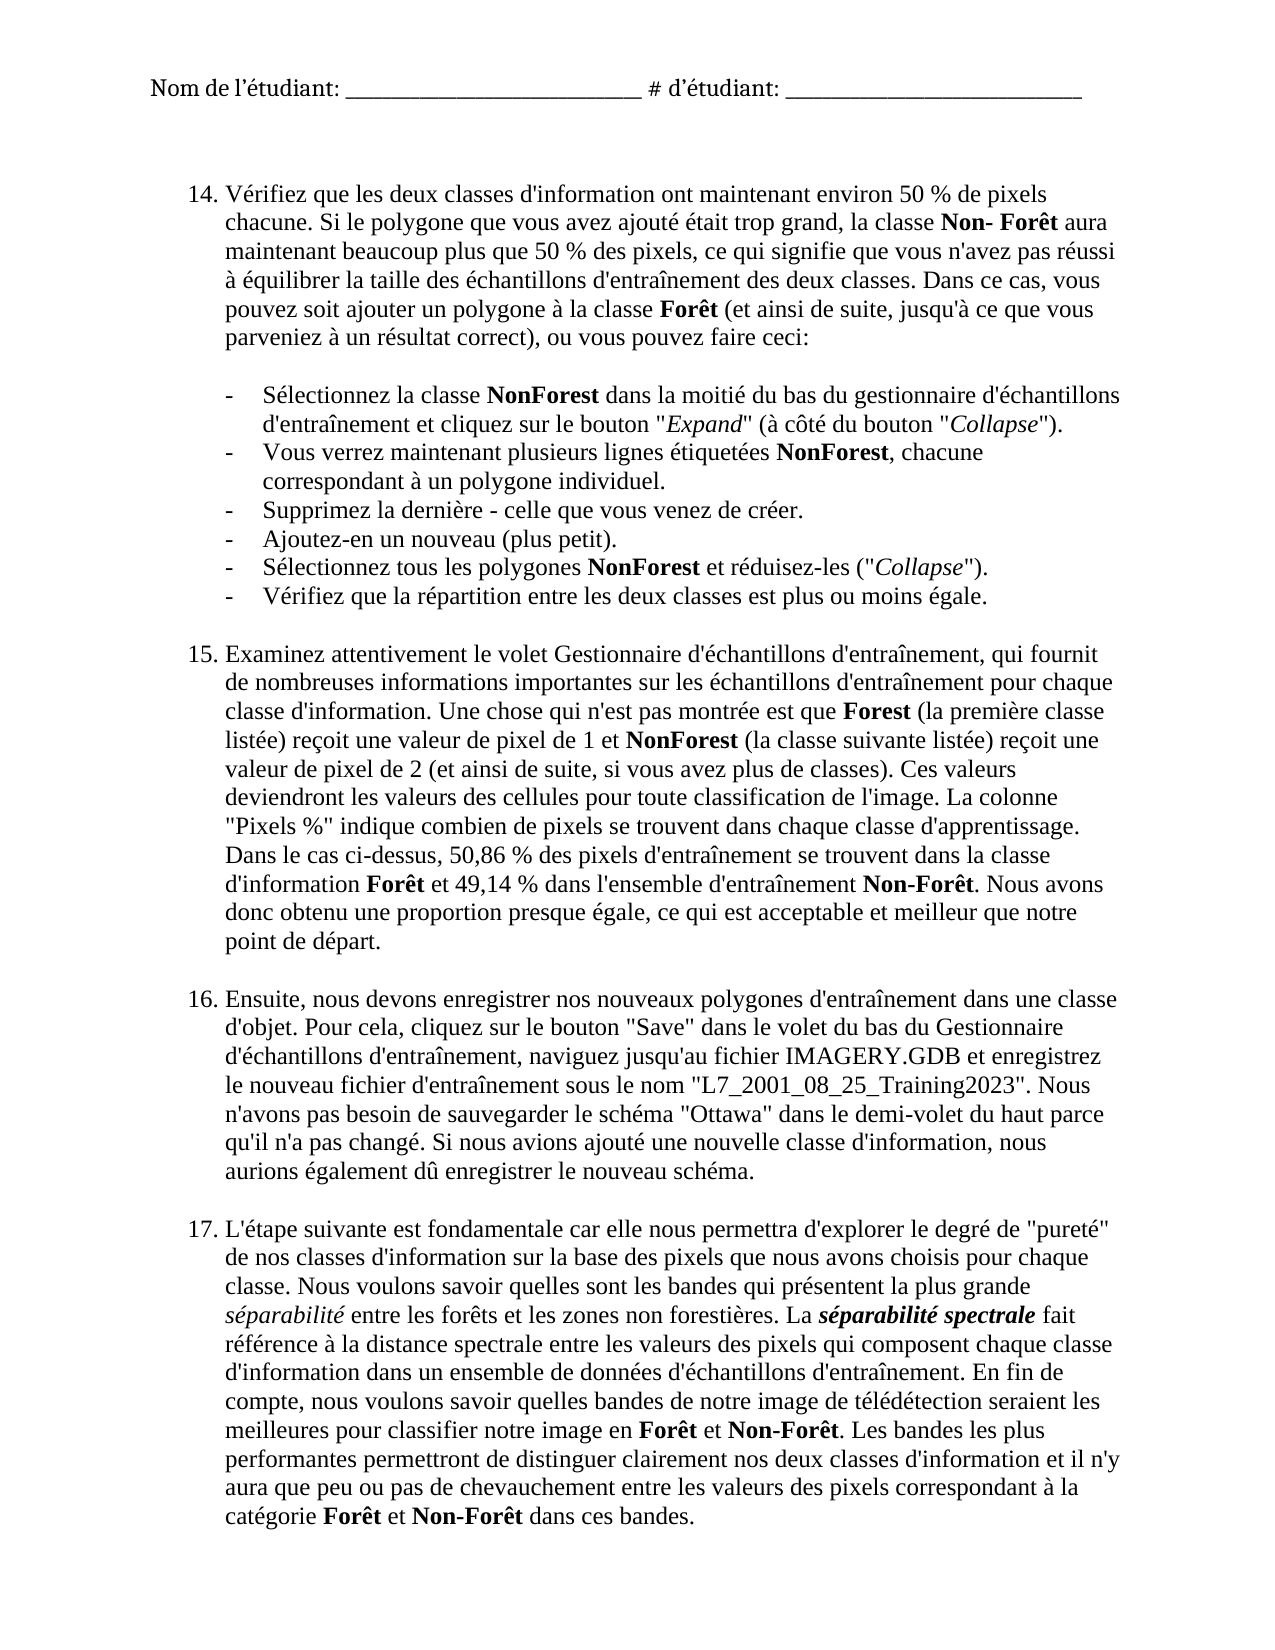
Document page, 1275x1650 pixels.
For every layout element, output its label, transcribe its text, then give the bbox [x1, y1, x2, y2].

list Examinez attentivement le volet Gestionnaire d'échantillons d'entraînement, qui fournit de nombreuses informations importantes sur les échantillons d'entraînement pour chaque classe d'information. Une chose qui n'est pas montrée est que Forest (la première classe listée) reçoit une valeur de pixel de 1 et NonForest (la classe suivante listée) reçoit une valeur de pixel de 2 (et ainsi de suite, si vous avez plus de classes). Ces valeurs deviendront les valeurs des cellules pour toute classification de l'image. La colonne "Pixels %" indique combien de pixels se trouvent dans chaque classe d'apprentissage. Dans le cas ci-dessus, 50,86 % des pixels d'entraînement se trouvent dans la classe d'information Forêt et 49,14 % dans l'ensemble d'entraînement Non-Forêt. Nous avons donc obtenu une proportion presque égale, ce qui est acceptable et meilleur que notre point de départ. [187, 639, 1125, 955]
list Ensuite, nous devons enregistrer nos nouveaux polygones d'entraînement dans une classe d'objet. Pour cela, cliquez sur le bouton "Save" dans le volet du bas du Gestionnaire d'échantillons d'entraînement, naviguez jusqu'au fichier IMAGERY.GDB et enregistrez le nouveau fichier d'entraînement sous le nom "L7_2001_08_25_Training2023". Nous n'avons pas besoin de sauvegarder le schéma "Ottawa" dans le demi-volet du haut parce qu'il n'a pas changé. Si nous avions ajouté une nouvelle classe d'information, nous aurions également dû enregistrer le nouveau schéma. [187, 984, 1125, 1185]
list Sélectionnez la classe NonForest dans la moitié du bas du gestionnaire d'échantillons d'entraînement et cliquez sur le bouton "Expand" (à côté du bouton "Collapse"). [225, 380, 1125, 437]
list Vérifiez que la répartition entre les deux classes est plus ou moins égale. [225, 581, 1125, 639]
list Supprimez la dernière - celle que vous venez de créer. [225, 495, 1125, 524]
list Ajoutez-en un nouveau (plus petit). [225, 524, 1125, 552]
list Vous verrez maintenant plusieurs lignes étiquetées NonForest, chacune correspondant à un polygone individuel. [225, 437, 1125, 495]
list Sélectionnez tous les polygones NonForest et réduisez-les ("Collapse"). [225, 552, 1125, 581]
list L'étape suivante est fondamentale car elle nous permettra d'explorer le degré de "pureté" de nos classes d'information sur la base des pixels que nous avons choisis pour chaque classe. Nous voulons savoir quelles sont les bandes qui présentent la plus grande séparabilité entre les forêts et les zones non forestières. La séparabilité spectrale fait référence à la distance spectrale entre les valeurs des pixels qui composent chaque classe d'information dans un ensemble de données d'échantillons d'entraînement. En fin de compte, nous voulons savoir quelles bandes de notre image de télédétection seraient les meilleures pour classifier notre image en Forêt et Non-Forêt. Les bandes les plus performantes permettront de distinguer clairement nos deux classes d'information et il n'y aura que peu ou pas de chevauchement entre les valeurs des pixels correspondant à la catégorie Forêt et Non-Forêt dans ces bandes. [187, 1214, 1125, 1530]
list Vérifiez que les deux classes d'information ont maintenant environ 50 % de pixels chacune. Si le polygone que vous avez ajouté était trop grand, la classe Non- Forêt aura maintenant beaucoup plus que 50 % des pixels, ce qui signifie que vous n'avez pas réussi à équilibrer la taille des échantillons d'entraînement des deux classes. Dans ce cas, vous pouvez soit ajouter un polygone à la classe Forêt (et ainsi de suite, jusqu'à ce que vous parveniez à un résultat correct), ou vous pouvez faire ceci: [187, 179, 1125, 351]
